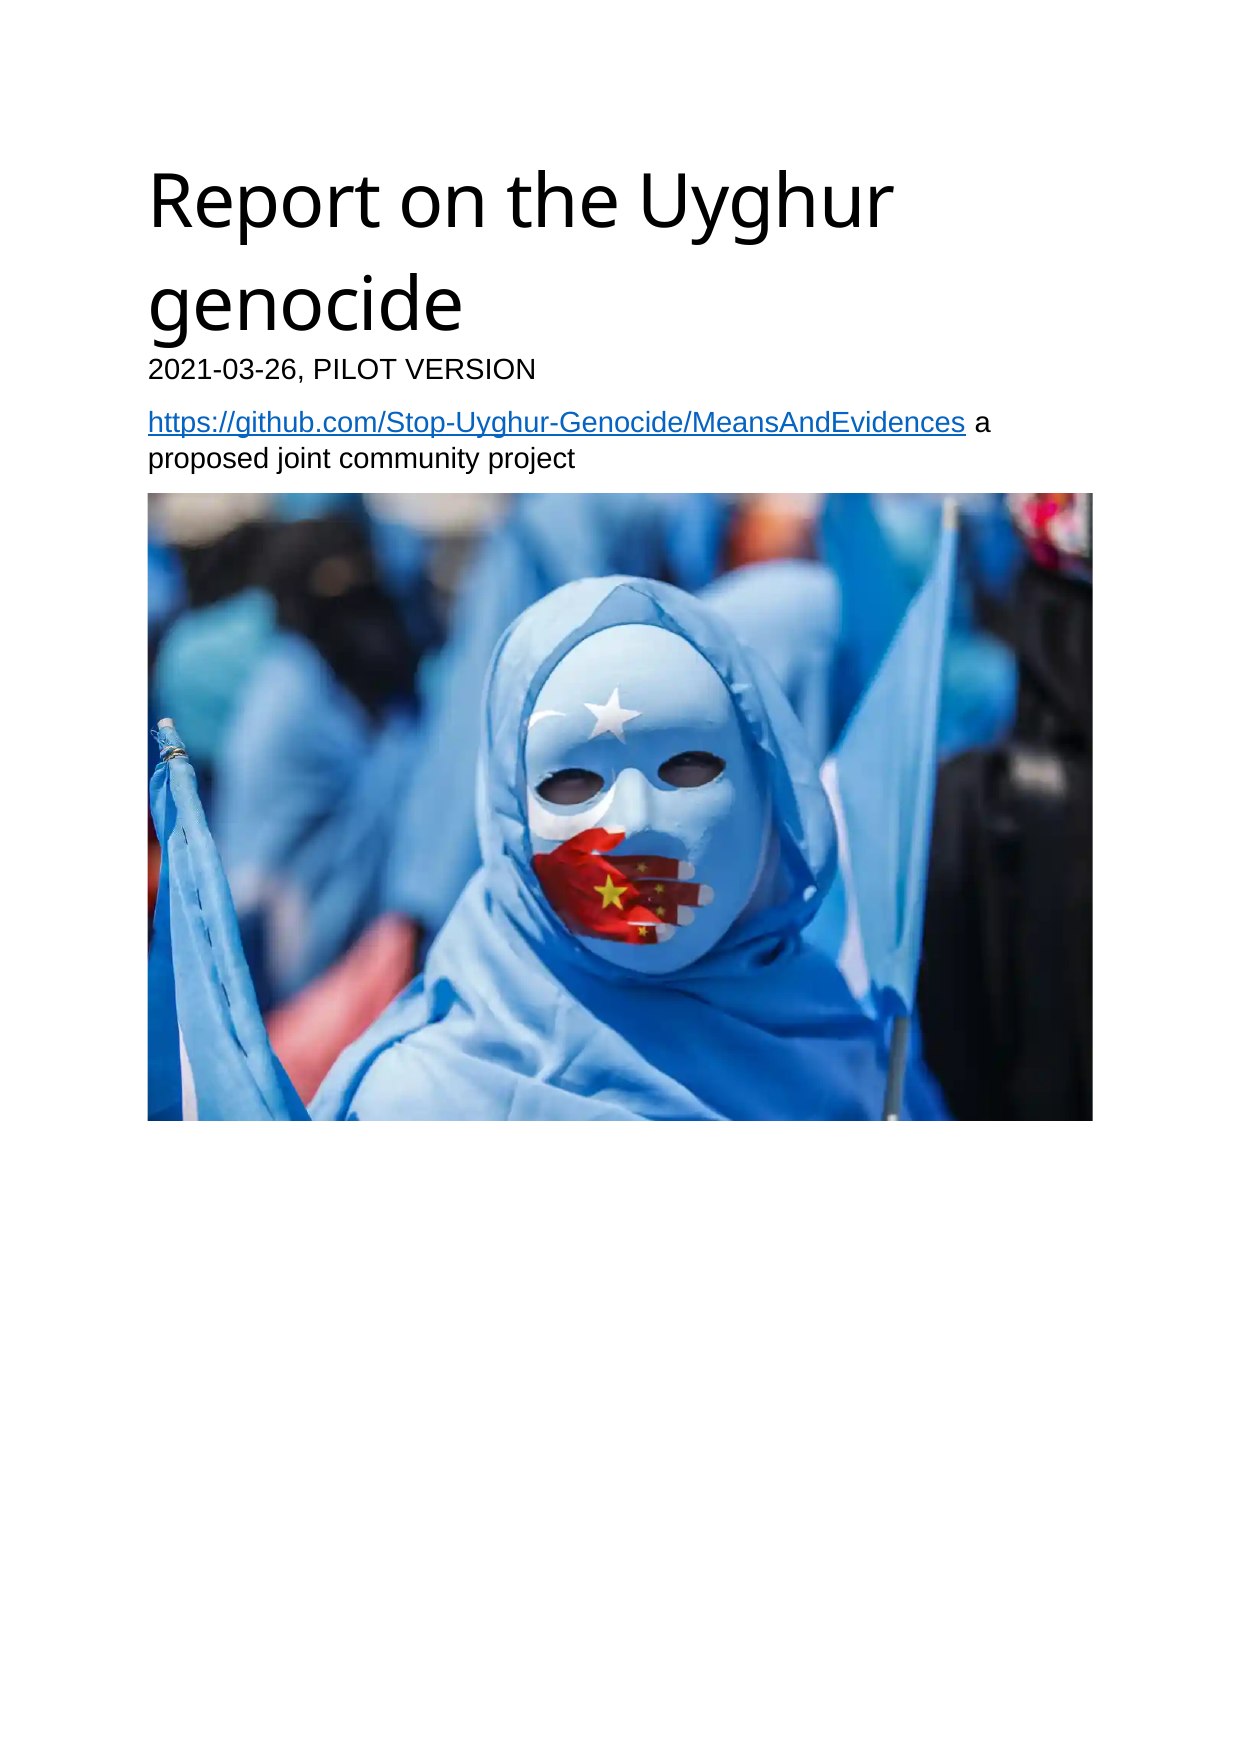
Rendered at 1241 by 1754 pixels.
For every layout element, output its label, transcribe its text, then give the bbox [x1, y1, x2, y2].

text 2021-03-26, PILOT VERSION [148, 352, 1093, 386]
text https://github.com/Stop-Uyghur-Genocide/MeansAndEvidences a proposed joint community project [148, 405, 1093, 474]
text Report on the Uyghur genocide [148, 148, 1093, 352]
picture [147, 493, 1093, 1121]
